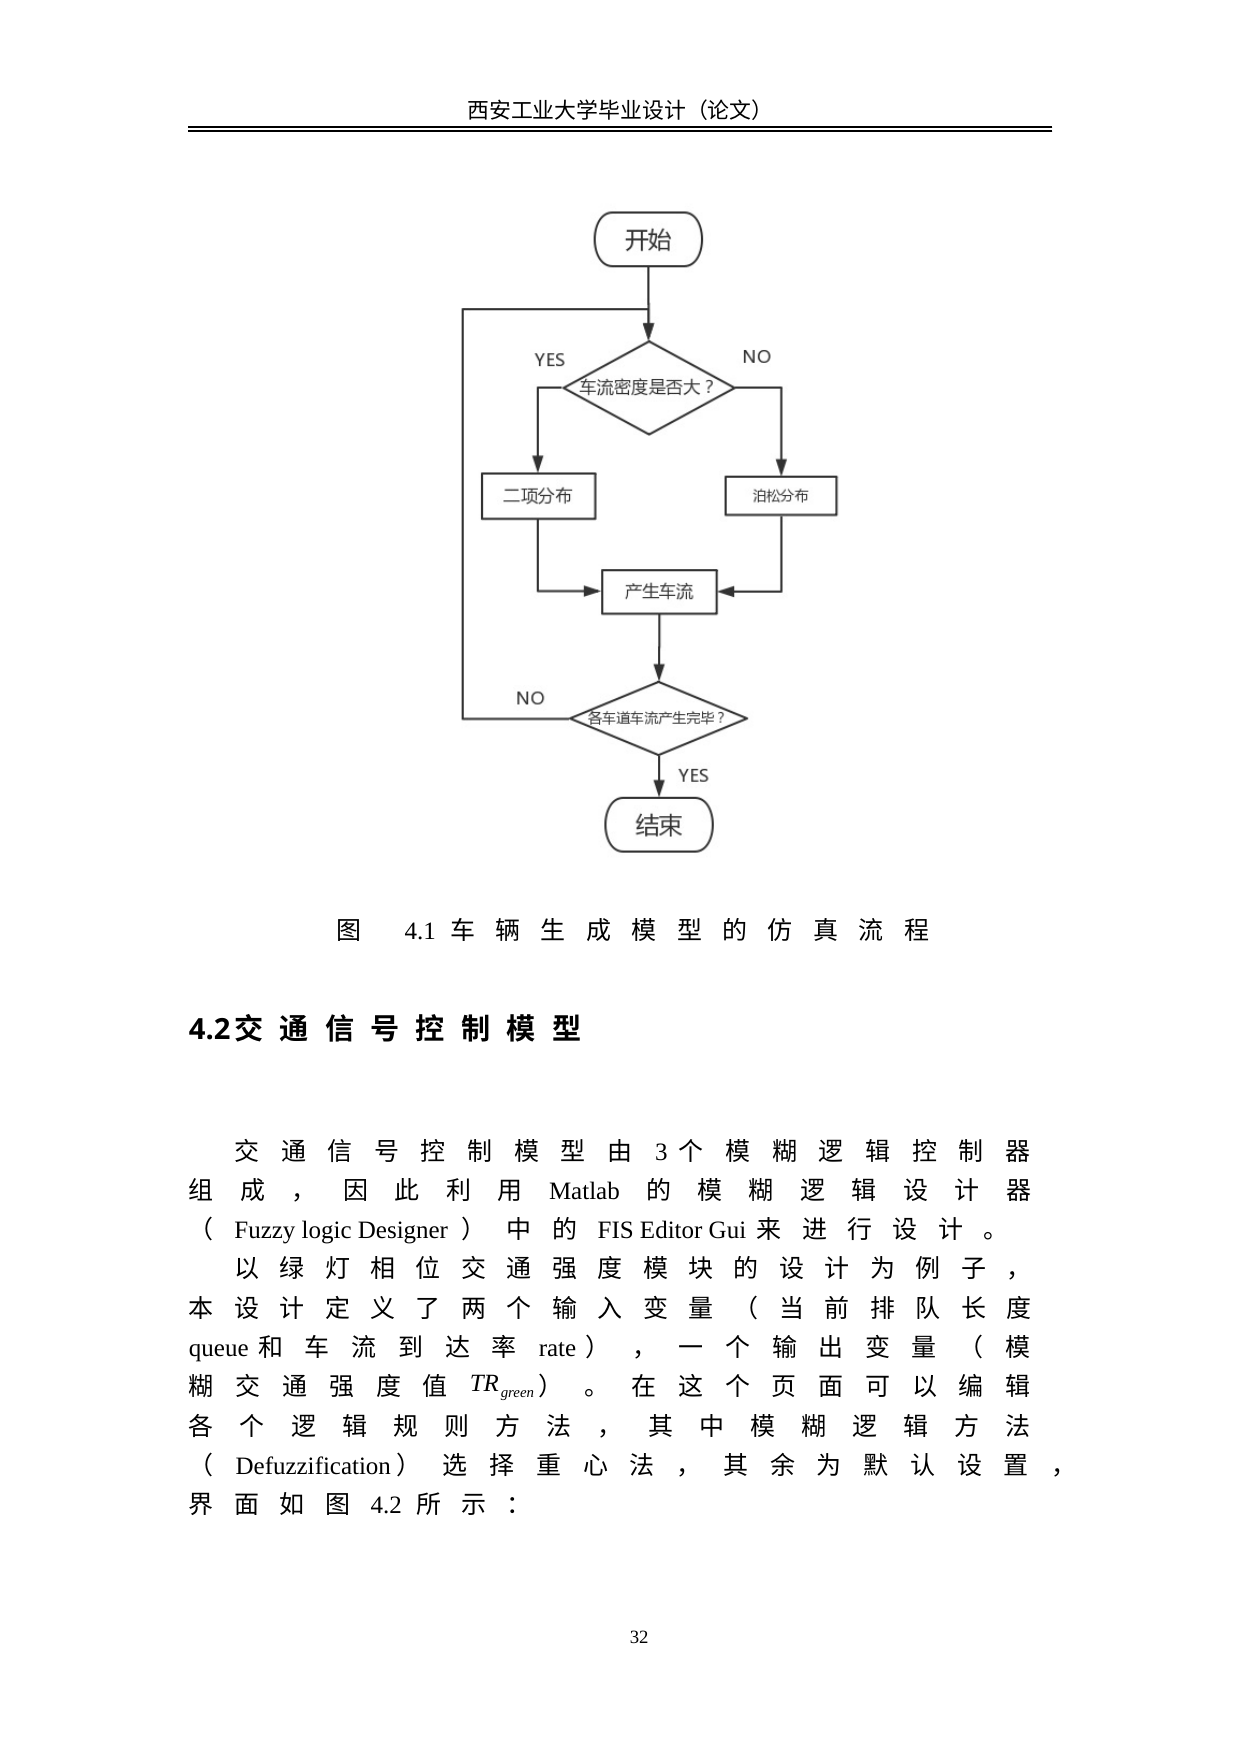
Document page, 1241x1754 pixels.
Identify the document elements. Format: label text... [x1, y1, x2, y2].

text 4.2交通信号控制模型 [189, 988, 1052, 1066]
text 交通信号控制模型由3个模糊逻辑控制器组成，因此利用Matlab的模糊逻辑设计器（Fuzzy logic Designer）中的FIS Editor Gui来进行设计。 [189, 1130, 1052, 1247]
text 图 4.1 车辆生成模型的仿真流程 [189, 909, 1052, 948]
text 以绿灯相位交通强度模块的设计为例子，本设计定义了两个输入变量（当前排队长度queue和车流到达率rate），一个输出变量（模糊交通强度值）。在这个页面可以编辑各个逻辑规则方法，其中模糊逻辑方法（Defuzzification）选择重心法，其余为默认设置，界面如图4.2所示： [189, 1247, 1052, 1522]
picture [393, 161, 877, 886]
